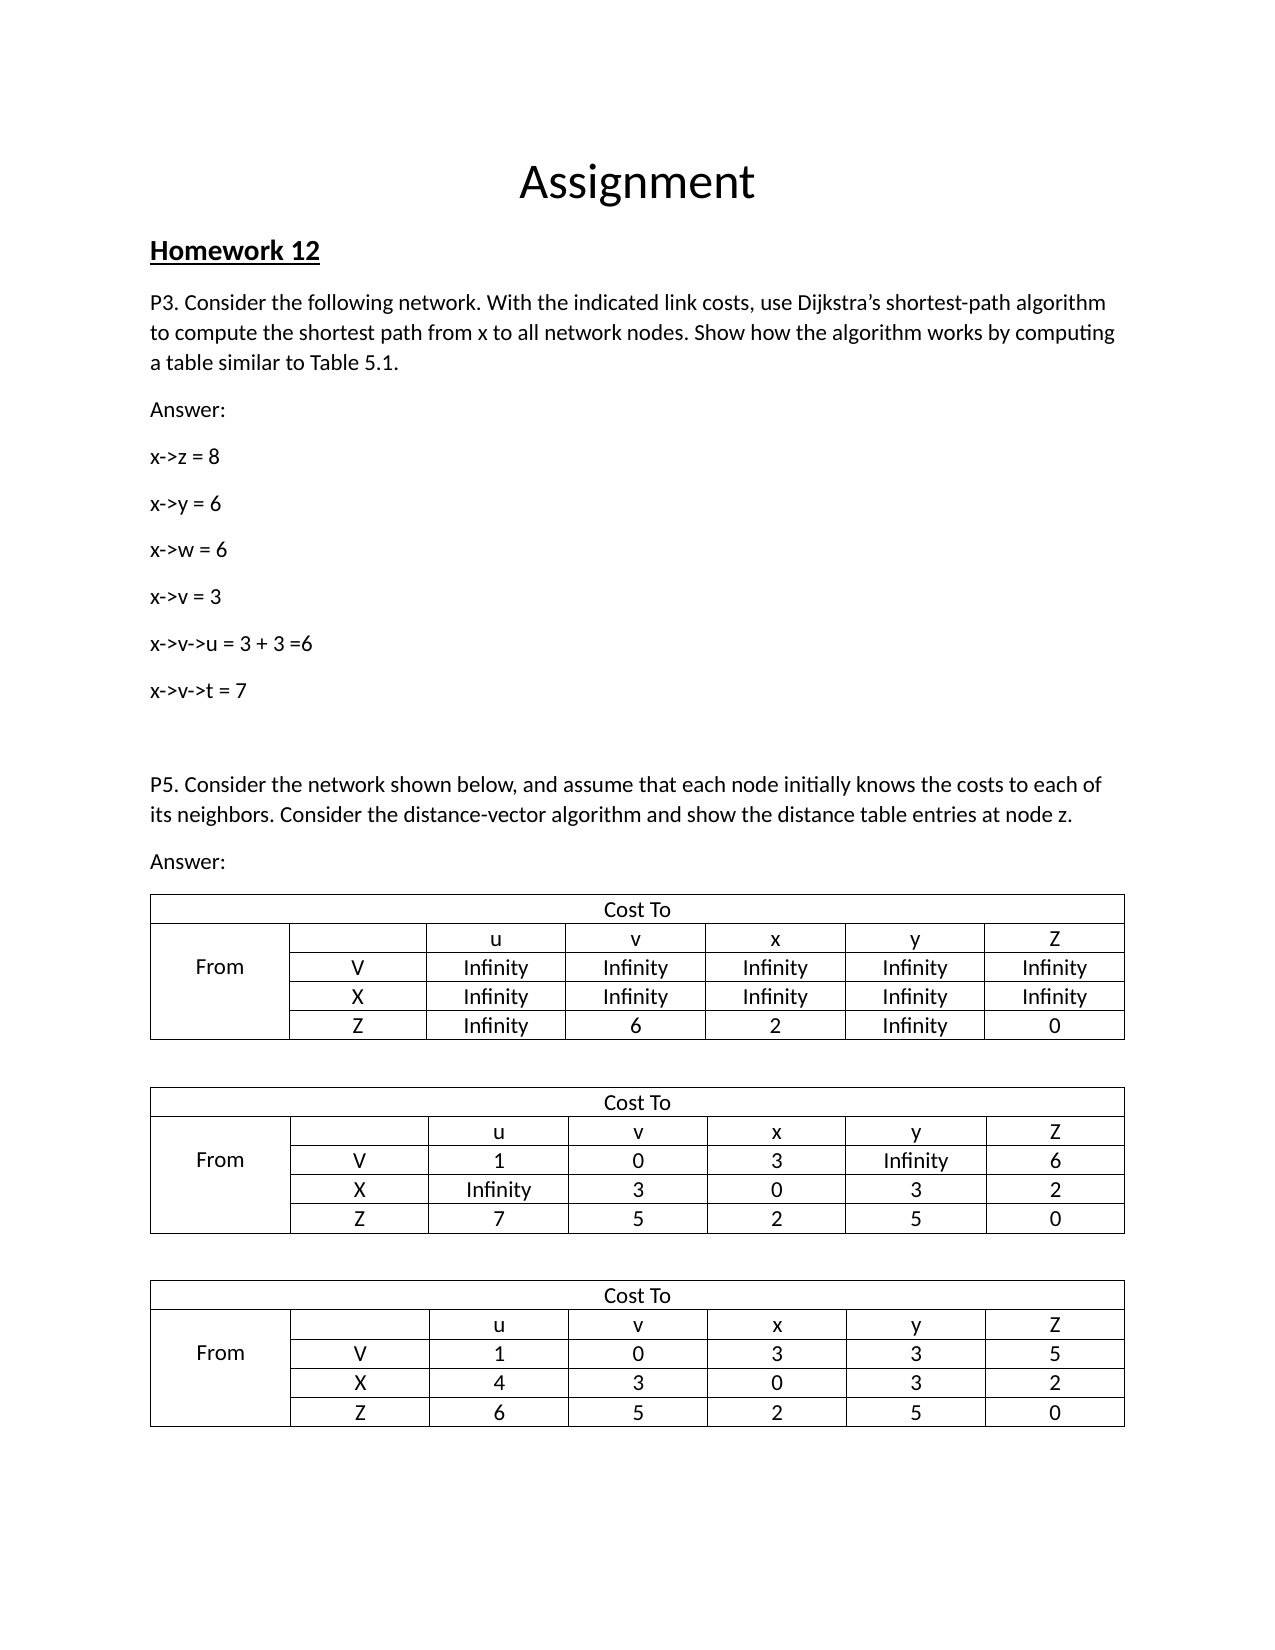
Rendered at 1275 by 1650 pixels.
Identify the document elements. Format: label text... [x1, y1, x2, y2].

table_cell Infinity [566, 953, 705, 981]
table_cell 0 [708, 1369, 846, 1397]
table_cell Infinity [846, 953, 984, 981]
table_cell 2 [987, 1175, 1124, 1203]
table_cell Z [290, 1011, 426, 1039]
table_cell u [427, 924, 565, 952]
text Answer: [150, 847, 1125, 875]
table_cell v [569, 1310, 707, 1338]
table_cell Infinity [429, 1175, 568, 1203]
table_cell 2 [986, 1369, 1124, 1397]
table_cell 3 [847, 1340, 985, 1367]
table_header Cost To [151, 1281, 1124, 1309]
table_cell V [291, 1146, 428, 1174]
table_cell 5 [986, 1340, 1124, 1367]
table_cell 6 [987, 1146, 1124, 1174]
table_cell 6 [566, 1011, 705, 1039]
table_cell 0 [987, 1204, 1124, 1232]
table_cell 1 [430, 1340, 568, 1367]
table_cell y [847, 1310, 985, 1338]
table_cell 0 [569, 1146, 707, 1174]
table_cell [290, 924, 426, 952]
table_cell X [290, 982, 426, 1010]
text x->v->u = 3 + 3 =6 [150, 629, 1125, 657]
table_cell Infinity [846, 982, 984, 1010]
table_cell 6 [430, 1398, 568, 1426]
table_cell x [708, 1117, 845, 1145]
table_cell x [706, 924, 845, 952]
text P5. Consider the network shown below, and assume that each node initially knows the costs to each of its neighbors. Consider the distance-vector algorithm and show the distance table entries at node z. [150, 770, 1125, 828]
table_header Cost To [151, 895, 1124, 923]
table_cell y [846, 1117, 986, 1145]
table_cell From [151, 1310, 290, 1426]
table_cell 3 [569, 1369, 707, 1397]
table_cell Infinity [566, 982, 705, 1010]
table_cell 2 [708, 1204, 845, 1232]
table_cell Infinity [846, 1146, 986, 1174]
table_cell 5 [569, 1398, 707, 1426]
table_cell Z [985, 924, 1124, 952]
table_cell 3 [708, 1146, 845, 1174]
table_cell 4 [430, 1369, 568, 1397]
table_cell Z [987, 1117, 1124, 1145]
table_cell v [569, 1117, 707, 1145]
table_cell 2 [706, 1011, 845, 1039]
table_cell 3 [846, 1175, 986, 1203]
text Assignment [150, 150, 1125, 211]
table_cell V [291, 1340, 429, 1367]
table_cell 3 [708, 1340, 846, 1367]
table_cell [291, 1310, 429, 1338]
table_cell X [291, 1369, 429, 1397]
text x->v = 3 [150, 582, 1125, 610]
table_header Cost To [151, 1088, 1124, 1116]
table_cell 0 [569, 1340, 707, 1367]
table_cell Infinity [706, 953, 845, 981]
text x->y = 6 [150, 489, 1125, 517]
table_cell Infinity [846, 1011, 984, 1039]
text Homework 12 [150, 232, 1125, 268]
table_cell 5 [569, 1204, 707, 1232]
table_cell 0 [708, 1175, 845, 1203]
table_cell 1 [429, 1146, 568, 1174]
table_cell Infinity [427, 953, 565, 981]
table_cell 7 [429, 1204, 568, 1232]
text x->z = 8 [150, 442, 1125, 470]
table_cell u [430, 1310, 568, 1338]
table_cell 2 [708, 1398, 846, 1426]
table_cell 3 [847, 1369, 985, 1397]
table_cell 3 [569, 1175, 707, 1203]
table_cell From [151, 924, 289, 1039]
table_cell Infinity [706, 982, 845, 1010]
table_cell X [291, 1175, 428, 1203]
text Answer: [150, 395, 1125, 423]
table_cell 5 [846, 1204, 986, 1232]
table_cell Z [986, 1310, 1124, 1338]
table_cell Infinity [985, 953, 1124, 981]
text x->v->t = 7 [150, 676, 1125, 704]
table_cell Z [291, 1398, 429, 1426]
table_cell Z [291, 1204, 428, 1232]
table_cell Infinity [427, 982, 565, 1010]
table_cell V [290, 953, 426, 981]
table_cell [291, 1117, 428, 1145]
text x->w = 6 [150, 536, 1125, 563]
table_cell From [151, 1117, 290, 1232]
table_cell Infinity [427, 1011, 565, 1039]
text P3. Consider the following network. With the indicated link costs, use Dijkstra’s shortest-path algorithm to compute the shortest path from x to all network nodes. Show how the algorithm works by computing a table similar to Table 5.1. [150, 288, 1125, 376]
table_cell Infinity [985, 982, 1124, 1010]
table_cell 0 [985, 1011, 1124, 1039]
table_cell y [846, 924, 984, 952]
table_cell 5 [847, 1398, 985, 1426]
table_cell x [708, 1310, 846, 1338]
table_cell v [566, 924, 705, 952]
table_cell 0 [986, 1398, 1124, 1426]
table_cell u [429, 1117, 568, 1145]
